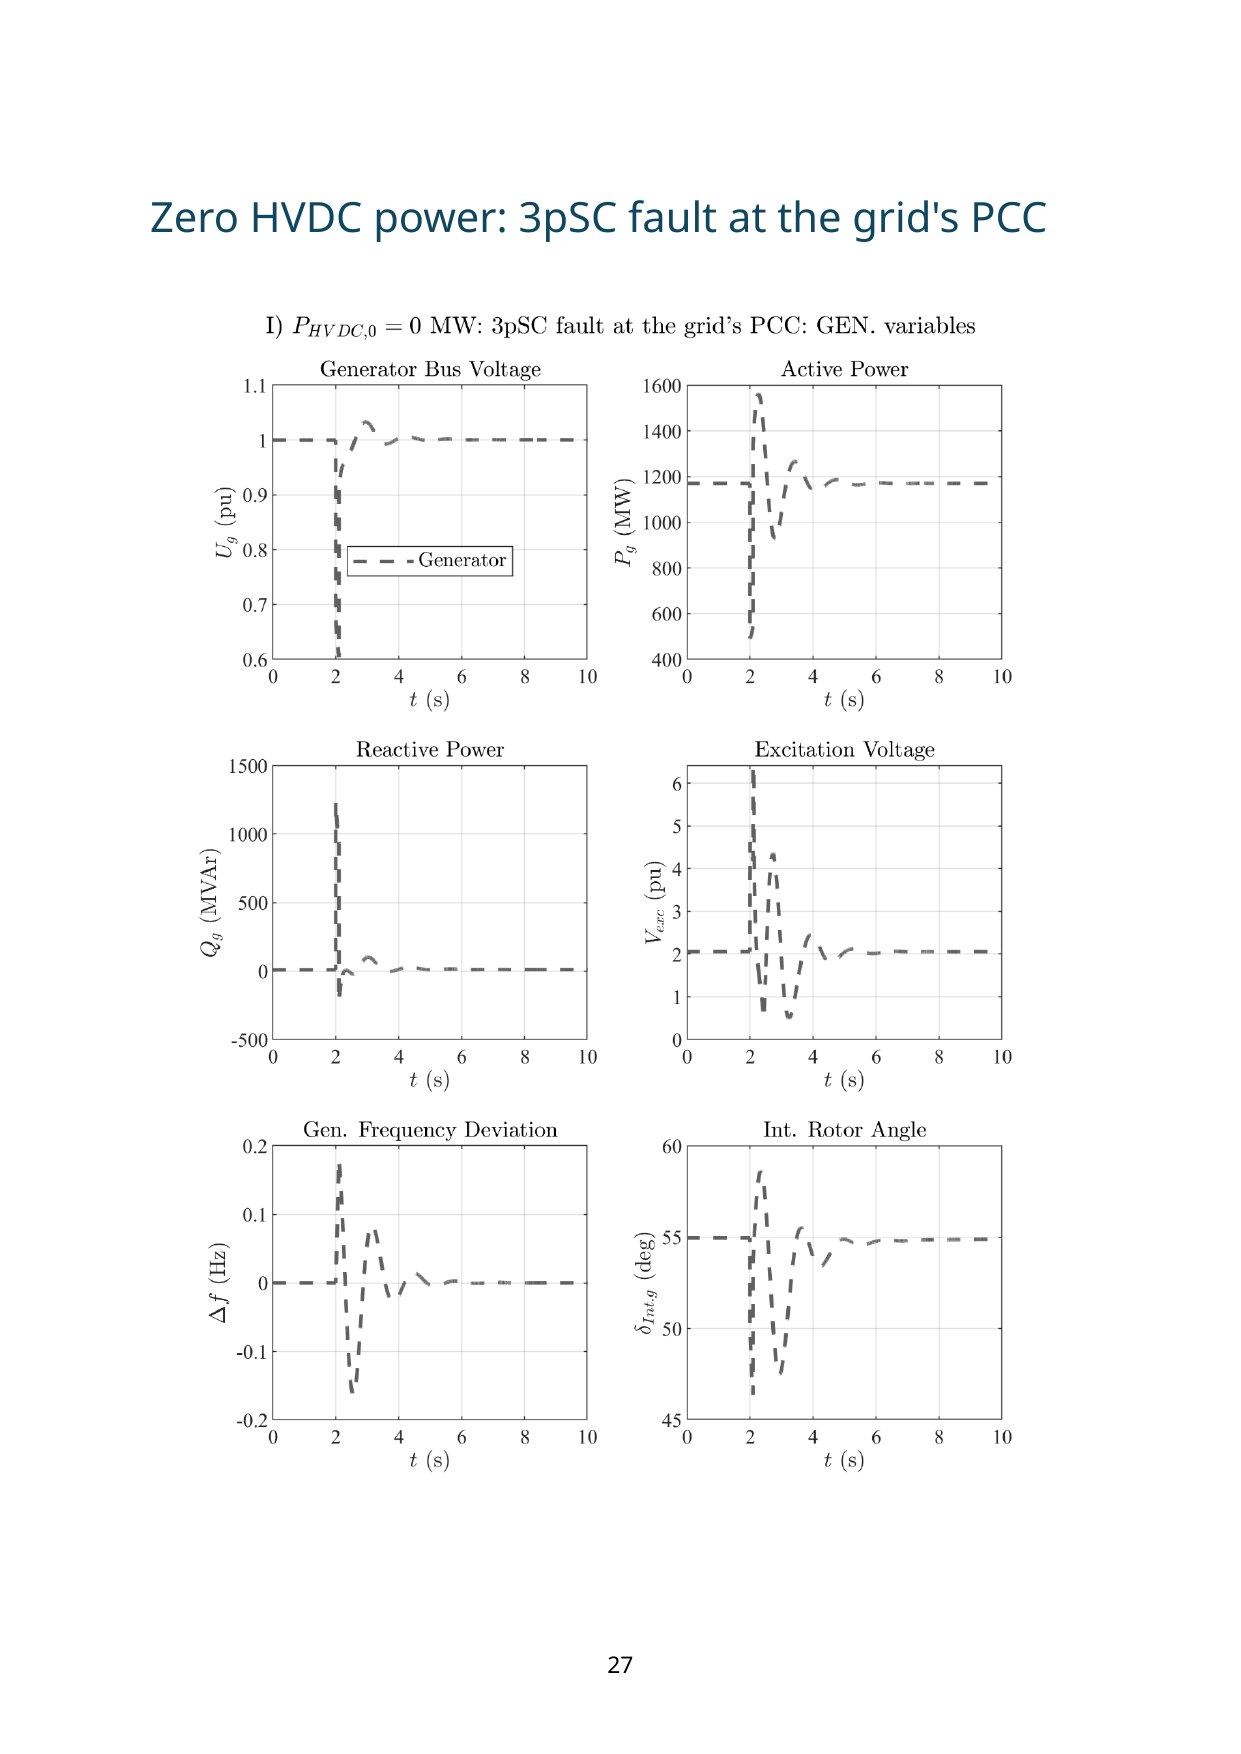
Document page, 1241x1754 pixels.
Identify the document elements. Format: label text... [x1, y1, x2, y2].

subtitle Zero HVDC power: 3pSC fault at the grid's PCC [150, 187, 1090, 244]
picture [150, 257, 1091, 1559]
